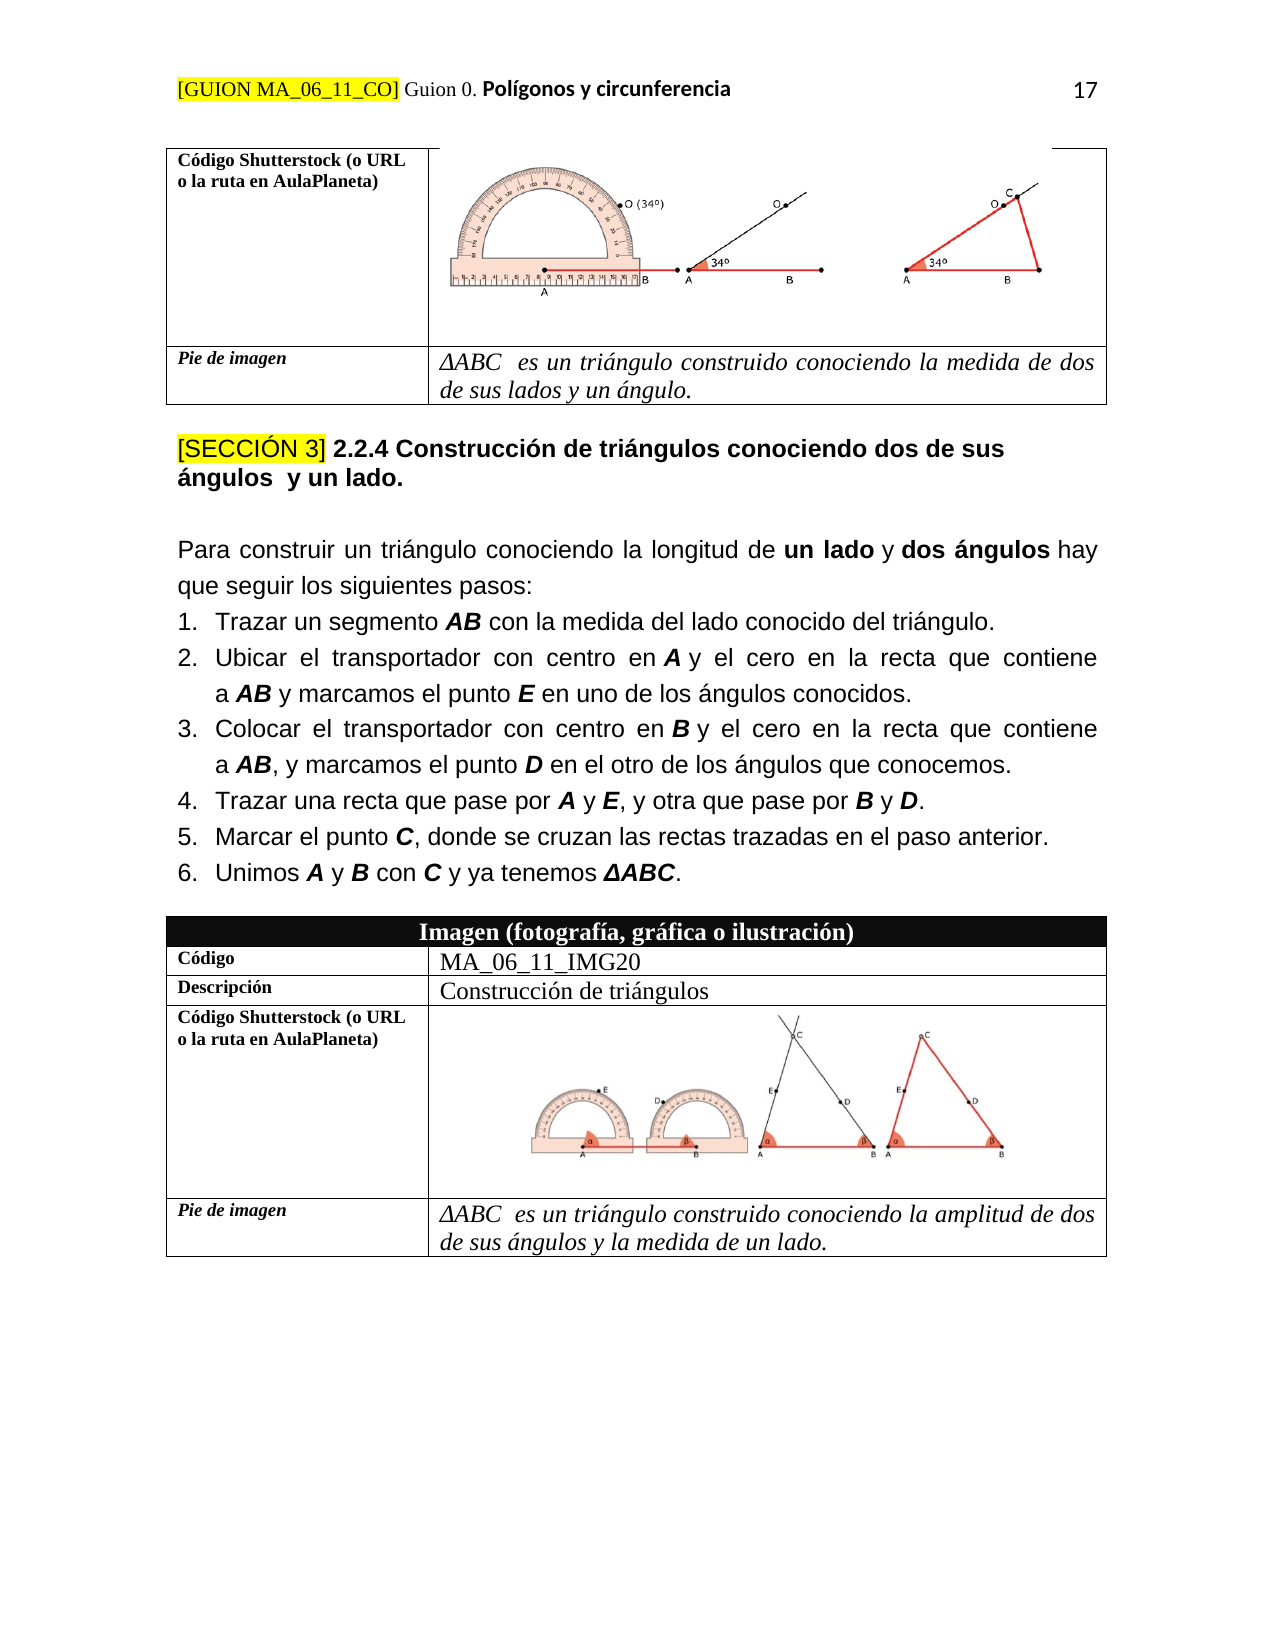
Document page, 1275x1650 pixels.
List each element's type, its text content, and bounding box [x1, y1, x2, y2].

list Colocar el transportador con centro en B y el cero en la recta que contiene a AB, y marcamos el punto D en el otro de los ángulos que conocemos. [177, 707, 1098, 779]
table_cell ΔABC es un triángulo construido conociendo la medida de dos de sus lados y un ángulo. [429, 347, 1106, 404]
text Para construir un triángulo conociendo la longitud de un lado y dos ángulos hay que seguir los siguientes pasos: [177, 492, 1098, 599]
list Trazar una recta que pase por A y E, y otra que pase por B y D. [177, 779, 1098, 815]
text [SECCIÓN 3] 2.2.4 Construcción de triángulos conociendo dos de sus ángulos y un lado. [177, 434, 1098, 492]
table_cell MA_06_11_IMG20 [429, 947, 1106, 975]
table_cell Código Shutterstock (o URL o la ruta en AulaPlaneta) [167, 149, 428, 346]
picture [515, 1006, 1020, 1169]
list Unimos A y B con C y ya tenemos ΔABC. [177, 851, 1098, 887]
table_cell Pie de imagen [167, 1199, 428, 1256]
list Ubicar el transportador con centro en A y el cero en la recta que contiene a AB y marcamos el punto E en uno de los ángulos conocidos. [177, 635, 1098, 707]
table_cell [429, 1006, 1106, 1198]
list Marcar el punto C, donde se cruzan las rectas trazadas en el paso anterior. [177, 815, 1098, 851]
list Trazar un segmento AB con la medida del lado conocido del triángulo. [177, 599, 1098, 635]
table_cell Descripción [167, 976, 428, 1005]
table_header Imagen (fotografía, gráfica o ilustración) [167, 917, 1106, 946]
table_cell Código [167, 947, 428, 975]
table_cell Pie de imagen [167, 347, 428, 404]
table_cell ΔABC es un triángulo construido conociendo la amplitud de dos de sus ángulos y la medida de un lado. [429, 1199, 1106, 1256]
table_cell Código Shutterstock (o URL o la ruta en AulaPlaneta) [167, 1006, 428, 1198]
table_cell Construcción de triángulos [429, 976, 1106, 1005]
picture [439, 148, 1052, 317]
table_cell [429, 149, 1106, 346]
